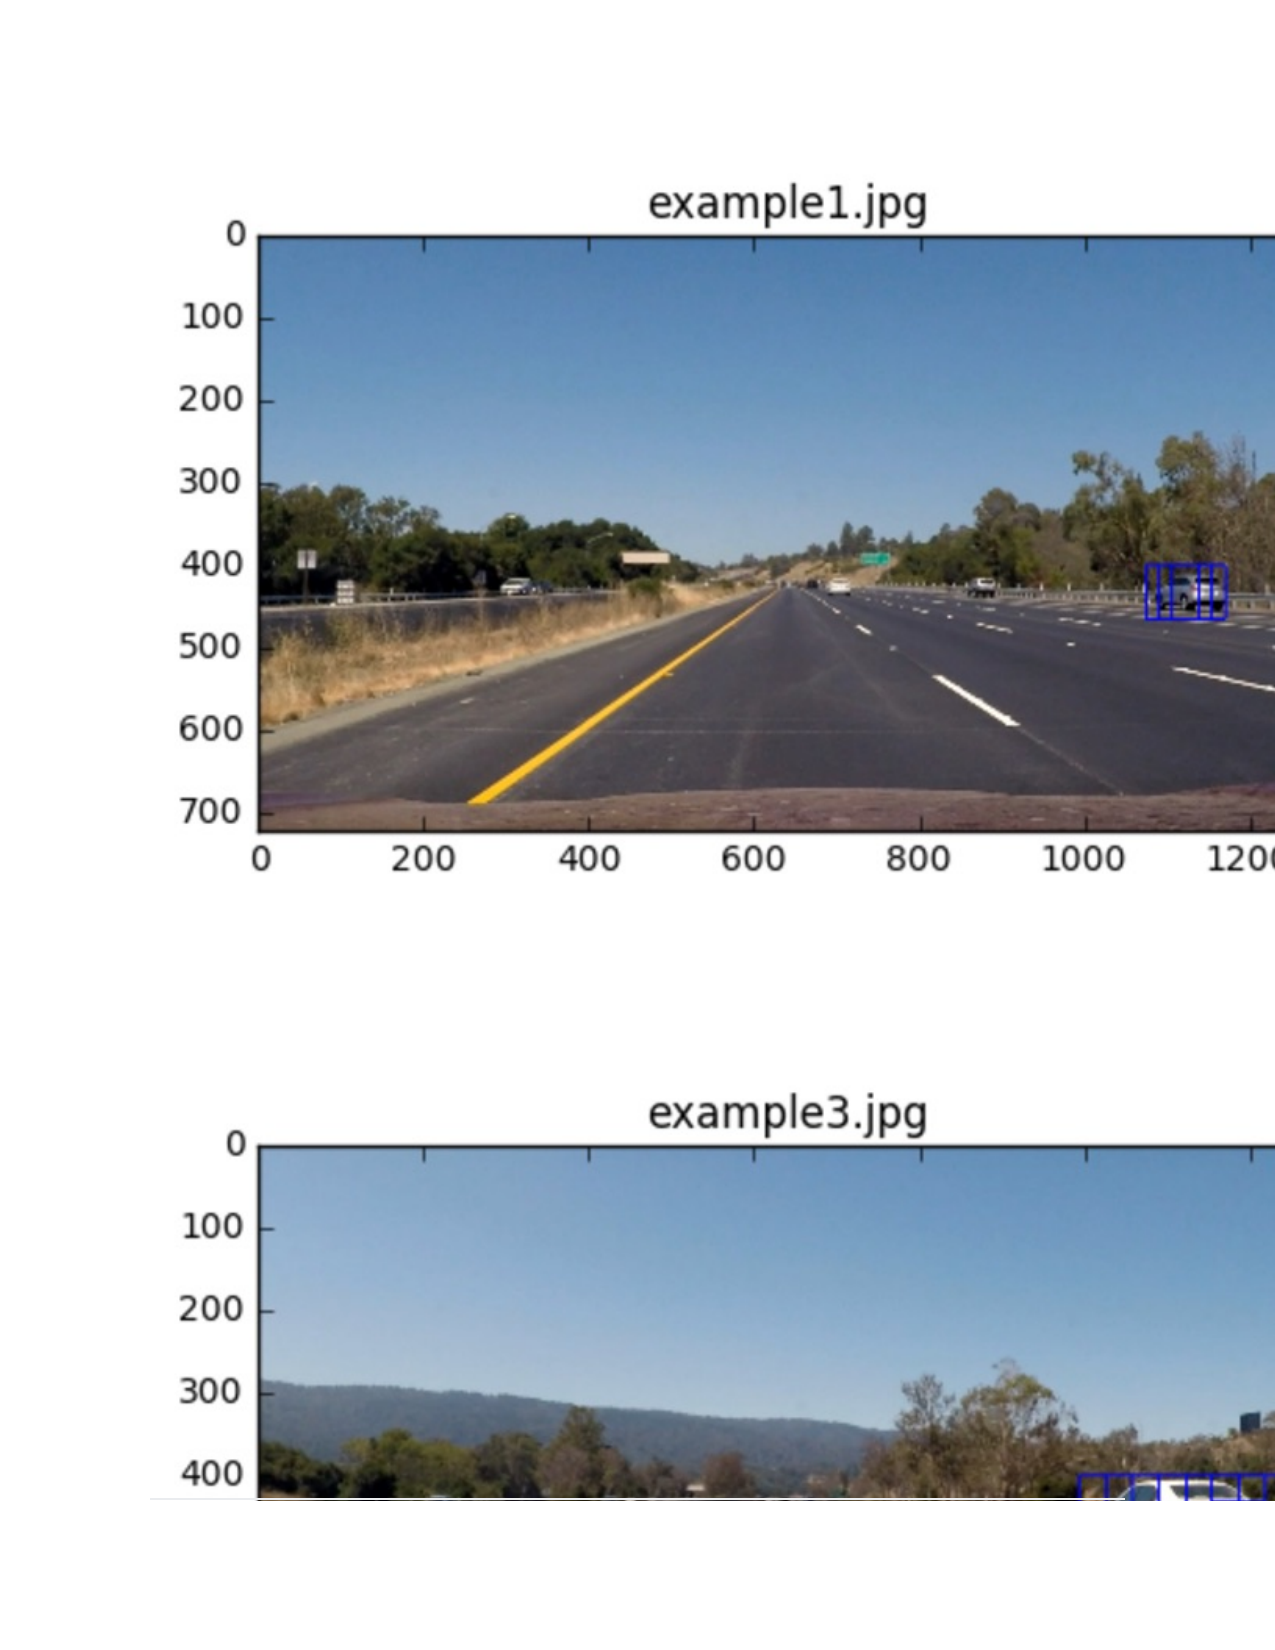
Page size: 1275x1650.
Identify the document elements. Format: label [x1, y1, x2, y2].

picture [150, 150, 1275, 1501]
